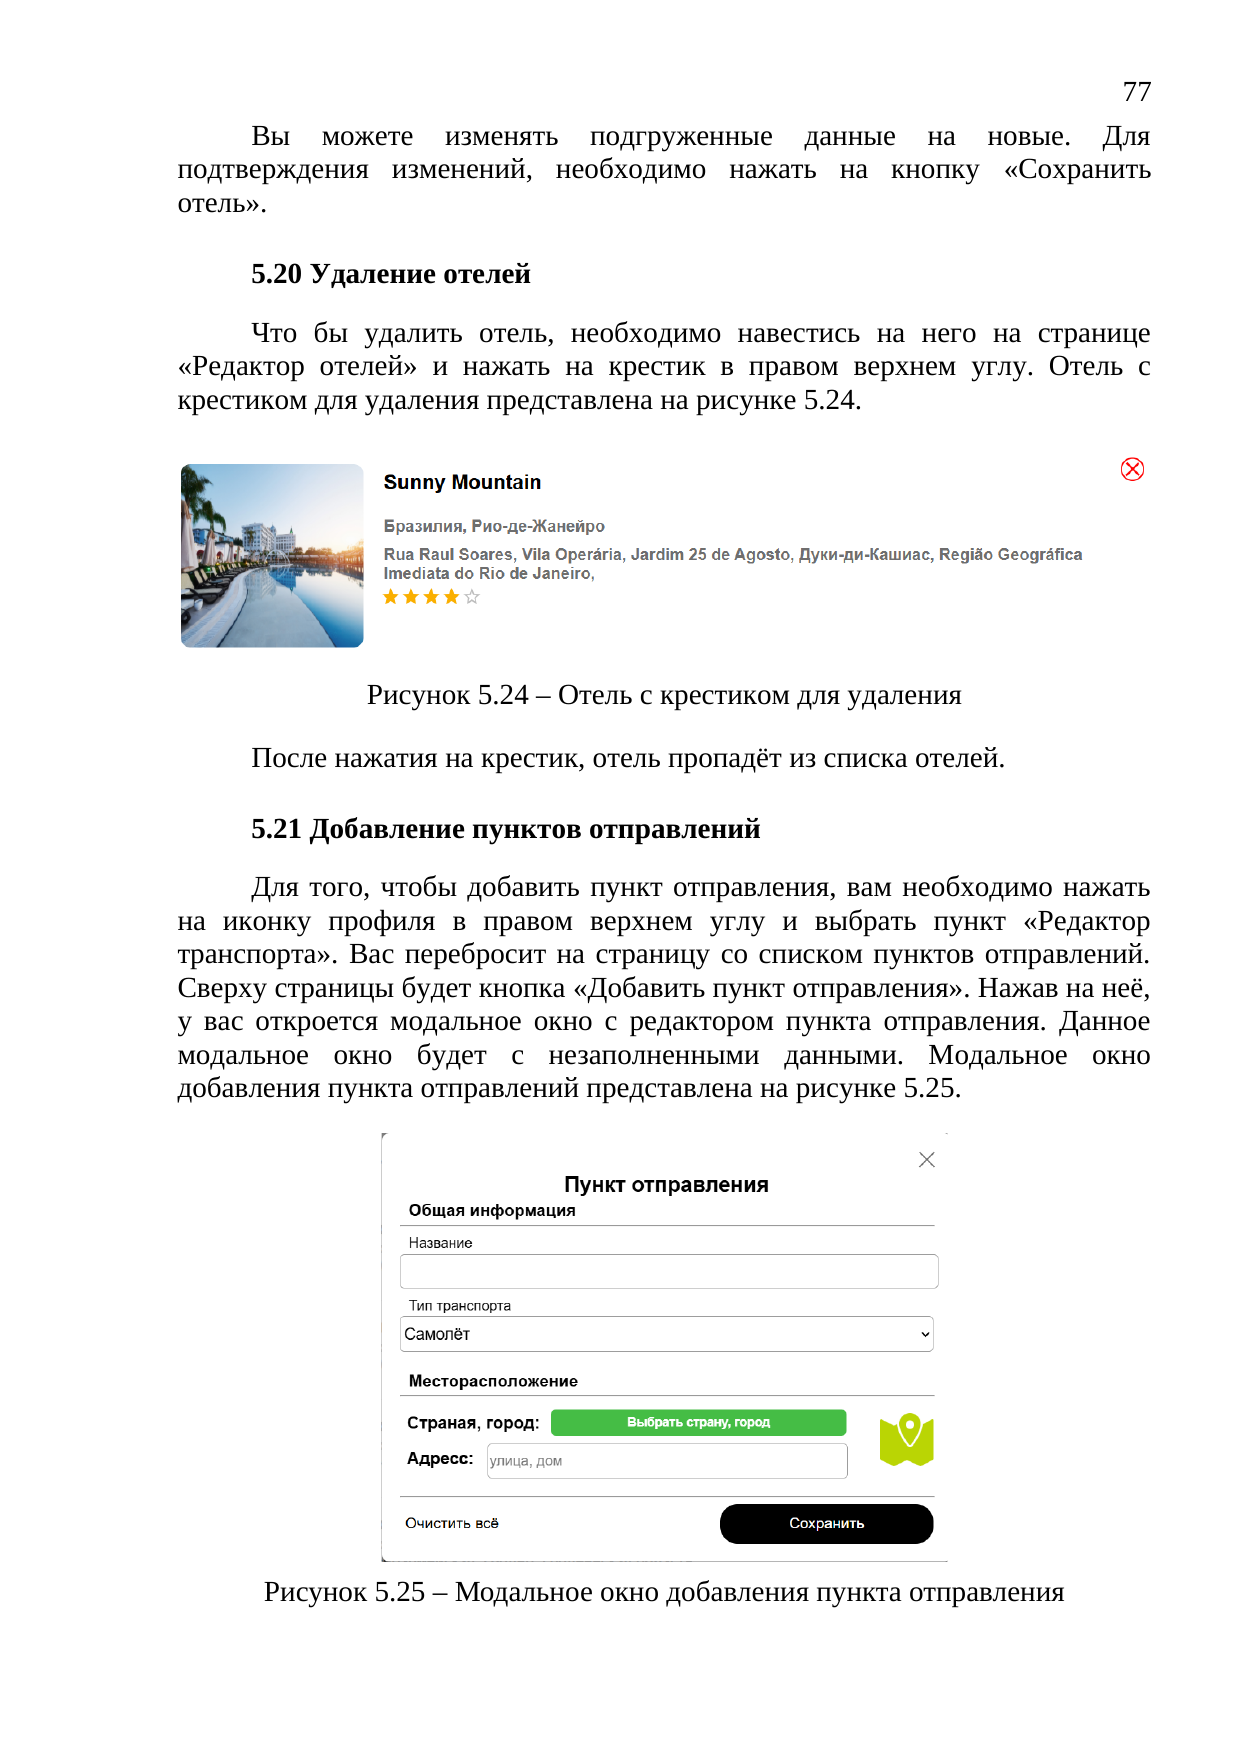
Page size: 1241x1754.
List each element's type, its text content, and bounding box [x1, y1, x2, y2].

text Удаление отелей [251, 256, 1152, 290]
text Для того, чтобы добавить пункт отправления, вам необходимо нажать на иконку профиля в правом верхнем углу и выбрать пункт «Редактор транспорта». Вас перебросит на страницу со списком пунктов отправлений. Сверху страницы будет кнопка «Добавить пункт отправления». Нажав на неё, у вас откроется модальное окно с редактором пункта отправления. Данное модальное окно будет с незаполненными данными. Модальное окно добавления пункта отправлений представлена на рисунке 5.25. [177, 869, 1152, 1104]
text Рисунок 5.24 – Отель с крестиком для удаления [177, 677, 1152, 711]
text Рисунок 5.25 – Модальное окно добавления пункта отправления [177, 1574, 1152, 1607]
text После нажатия на крестик, отель пропадёт из списка отелей. [177, 740, 1152, 773]
text Что бы удалить отель, необходимо навестись на него на странице «Редактор отелей» и нажать на крестик в правом верхнем углу. Отель с крестиком для удаления представлена на рисунке 5.24. [177, 315, 1152, 415]
picture [381, 1133, 948, 1562]
text Вы можете изменять подгруженные данные на новые. Для подтверждения изменений, необходимо нажать на кнопку «Сохранить отель». [177, 118, 1152, 219]
text Добавление пунктов отправлений [251, 811, 1152, 844]
picture [177, 444, 1152, 665]
